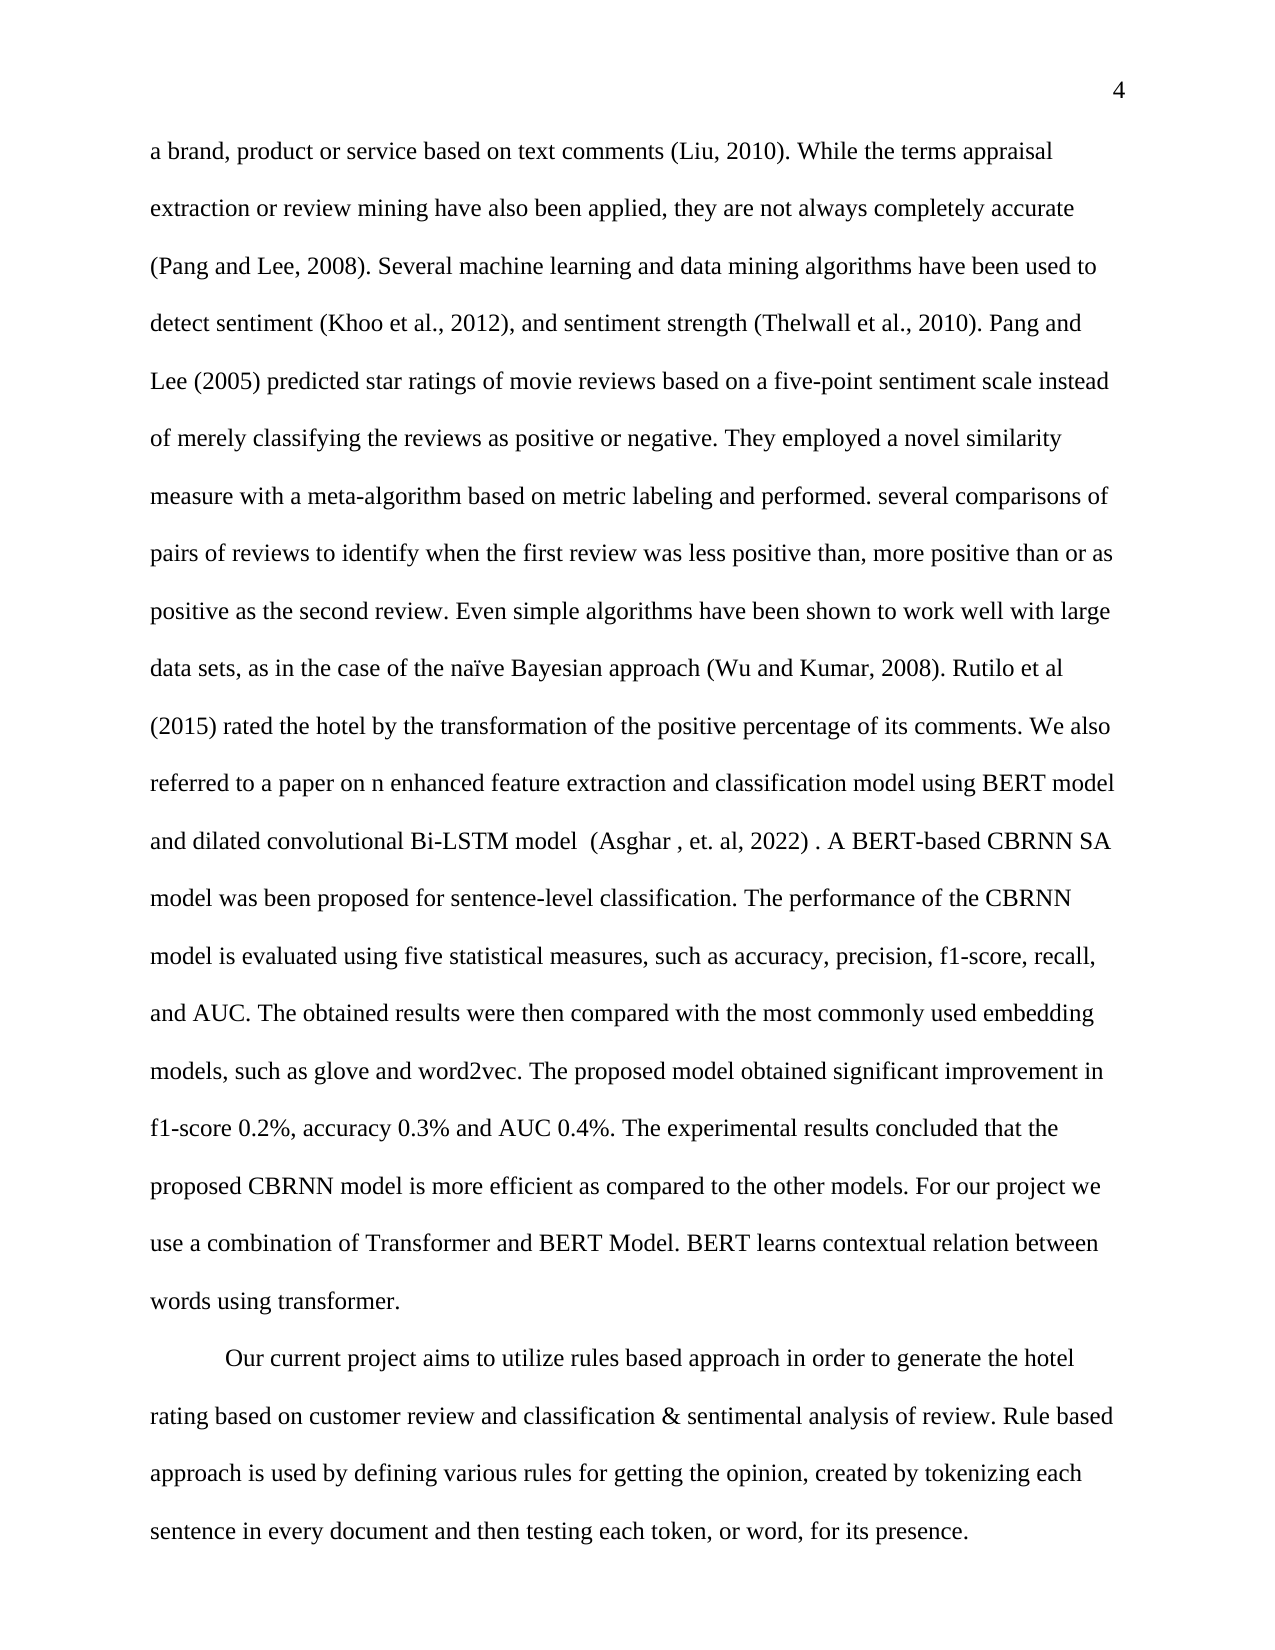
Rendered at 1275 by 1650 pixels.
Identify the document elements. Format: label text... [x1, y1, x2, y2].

text Our current project aims to utilize rules based approach in order to generate the hotel rating based on customer review and classification & sentimental analysis of review. Rule based approach is used by defining various rules for getting the opinion, created by tokenizing each sentence in every document and then testing each token, or word, for its presence. [150, 1343, 1125, 1545]
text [150, 136, 1125, 1315]
